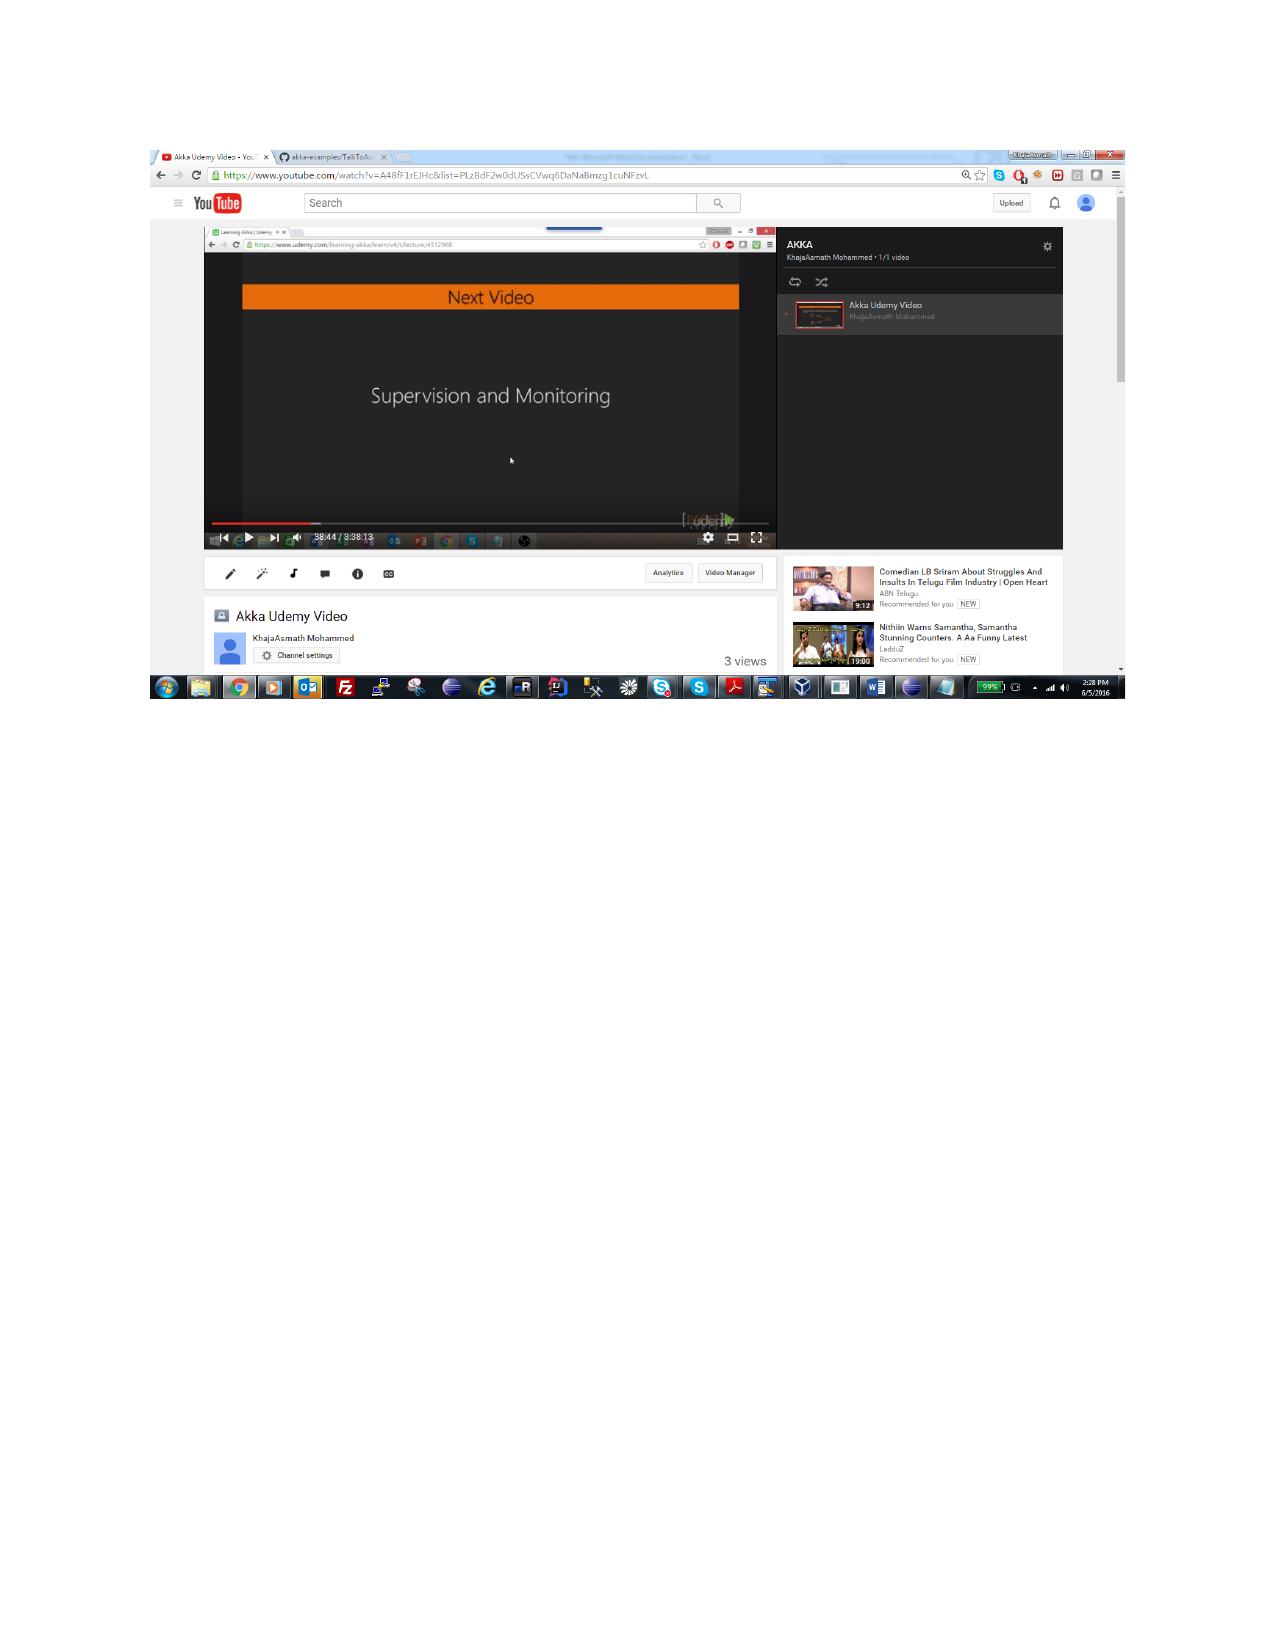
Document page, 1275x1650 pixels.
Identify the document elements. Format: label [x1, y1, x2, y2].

picture [150, 150, 1125, 699]
